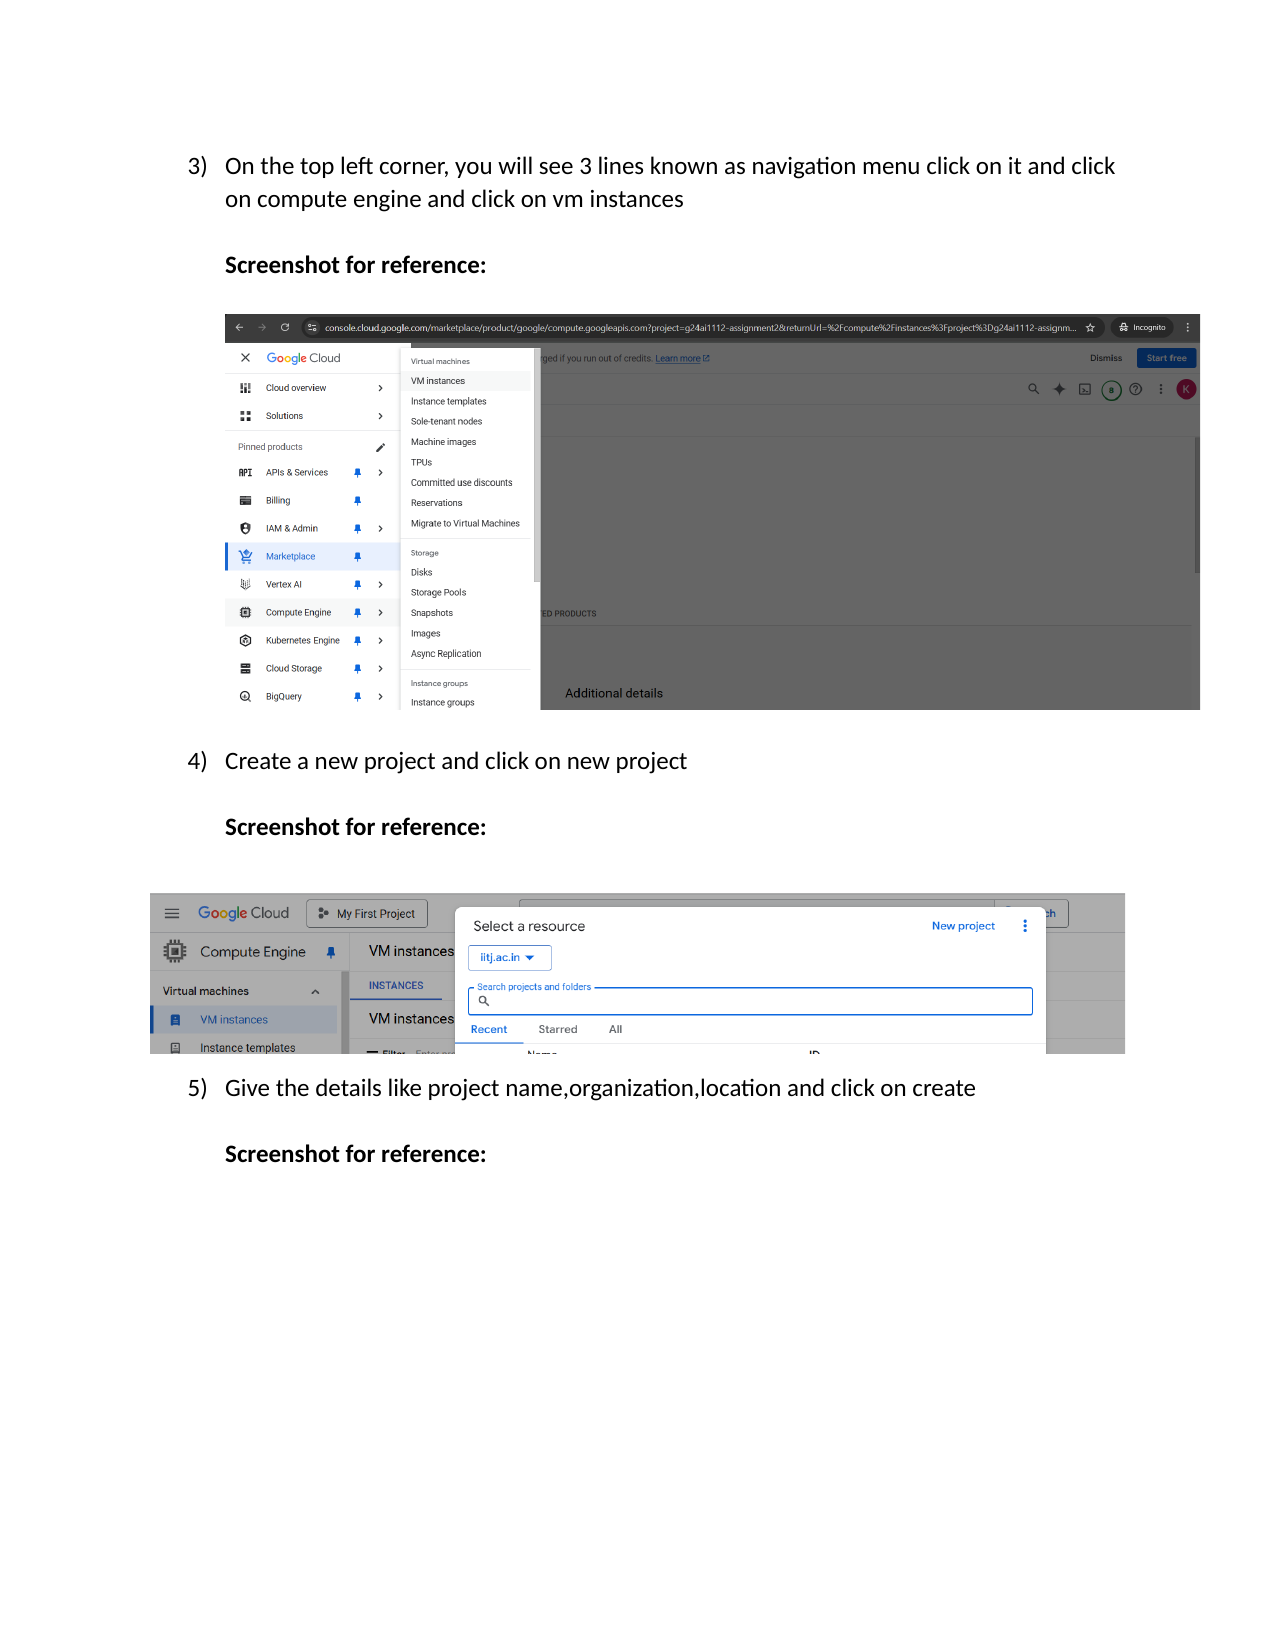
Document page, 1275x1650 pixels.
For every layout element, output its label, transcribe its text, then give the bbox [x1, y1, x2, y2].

list On the top left corner, you will see 3 lines known as navigation menu click on it and click on compute engine and click on vm instances [187, 150, 1125, 213]
list Screenshot for reference: [225, 249, 1125, 279]
list Screenshot for reference: [225, 1138, 1125, 1169]
picture [150, 893, 1125, 1054]
list Screenshot for reference: [225, 811, 1125, 841]
picture [225, 314, 1200, 710]
list Give the details like project name,organization,location and click on create [187, 1073, 1125, 1103]
list Create a new project and click on new project [187, 745, 1125, 776]
